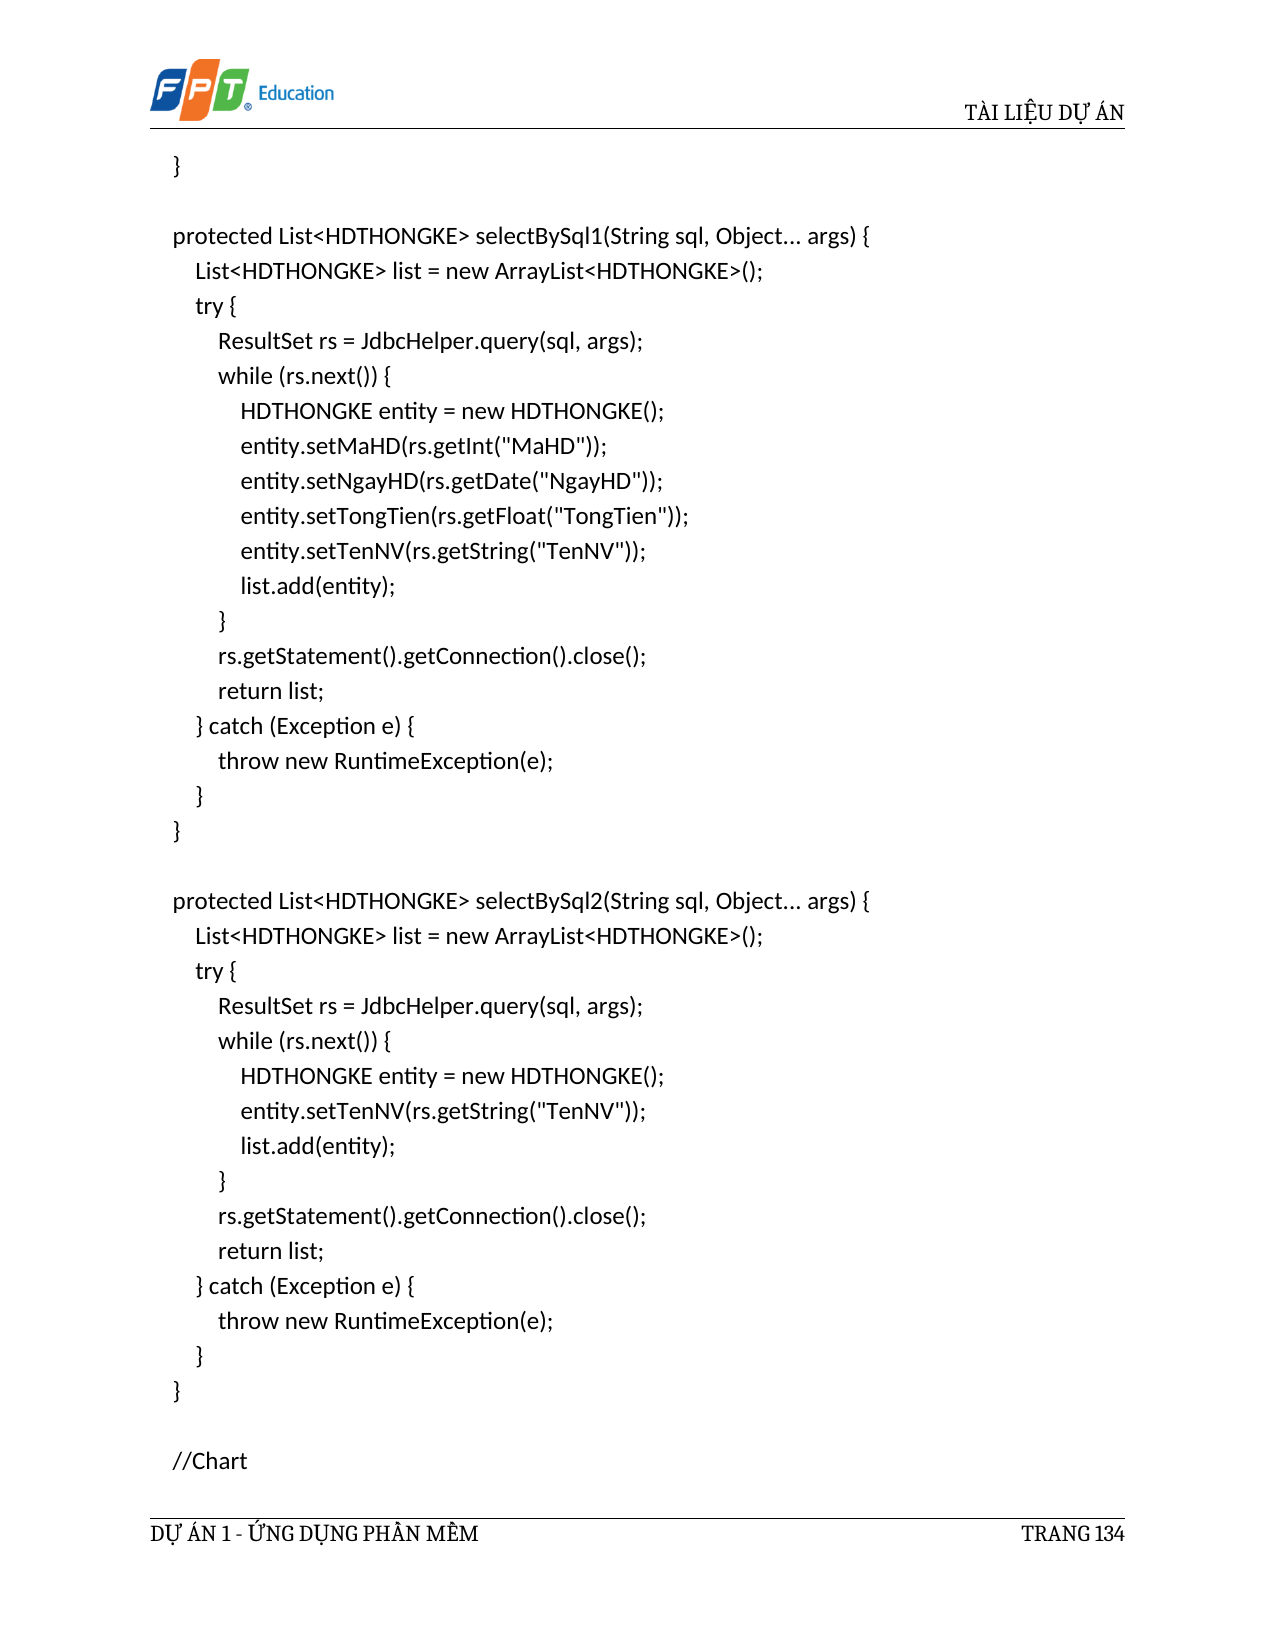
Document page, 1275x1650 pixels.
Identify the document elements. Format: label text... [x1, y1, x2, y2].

text try { [150, 290, 1125, 321]
text HDTHONGKE entity = new HDTHONGKE(); [150, 395, 1125, 426]
text } [150, 605, 1125, 636]
text return list; [150, 675, 1125, 706]
text entity.setTenNV(rs.getString("TenNV")); [150, 535, 1125, 566]
text } [150, 780, 1125, 811]
text List<HDTHONGKE> list = new ArrayList<HDTHONGKE>(); [150, 920, 1125, 951]
text entity.setNgayHD(rs.getDate("NgayHD")); [150, 465, 1125, 496]
text try { [150, 955, 1125, 986]
text entity.setTenNV(rs.getString("TenNV")); [150, 1095, 1125, 1126]
text ResultSet rs = JdbcHelper.query(sql, args); [150, 325, 1125, 356]
text } [150, 150, 1125, 181]
text HDTHONGKE entity = new HDTHONGKE(); [150, 1060, 1125, 1091]
text throw new RuntimeException(e); [150, 745, 1125, 776]
text throw new RuntimeException(e); [150, 1305, 1125, 1336]
text ResultSet rs = JdbcHelper.query(sql, args); [150, 990, 1125, 1021]
text } [150, 1165, 1125, 1196]
text while (rs.next()) { [150, 1025, 1125, 1056]
text list.add(entity); [150, 1130, 1125, 1161]
text rs.getStatement().getConnection().close(); [150, 1200, 1125, 1231]
picture [150, 59, 336, 121]
text list.add(entity); [150, 570, 1125, 601]
text entity.setTongTien(rs.getFloat("TongTien")); [150, 500, 1125, 531]
text } [150, 815, 1125, 846]
text } [150, 1340, 1125, 1371]
text rs.getStatement().getConnection().close(); [150, 640, 1125, 671]
text List<HDTHONGKE> list = new ArrayList<HDTHONGKE>(); [150, 255, 1125, 286]
text //Chart [150, 1445, 1125, 1476]
text } catch (Exception e) { [150, 710, 1125, 741]
text } [150, 1375, 1125, 1406]
text protected List<HDTHONGKE> selectBySql1(String sql, Object... args) { [150, 220, 1125, 251]
text protected List<HDTHONGKE> selectBySql2(String sql, Object... args) { [150, 885, 1125, 916]
text } catch (Exception e) { [150, 1270, 1125, 1301]
text return list; [150, 1235, 1125, 1266]
text while (rs.next()) { [150, 360, 1125, 391]
text entity.setMaHD(rs.getInt("MaHD")); [150, 430, 1125, 461]
